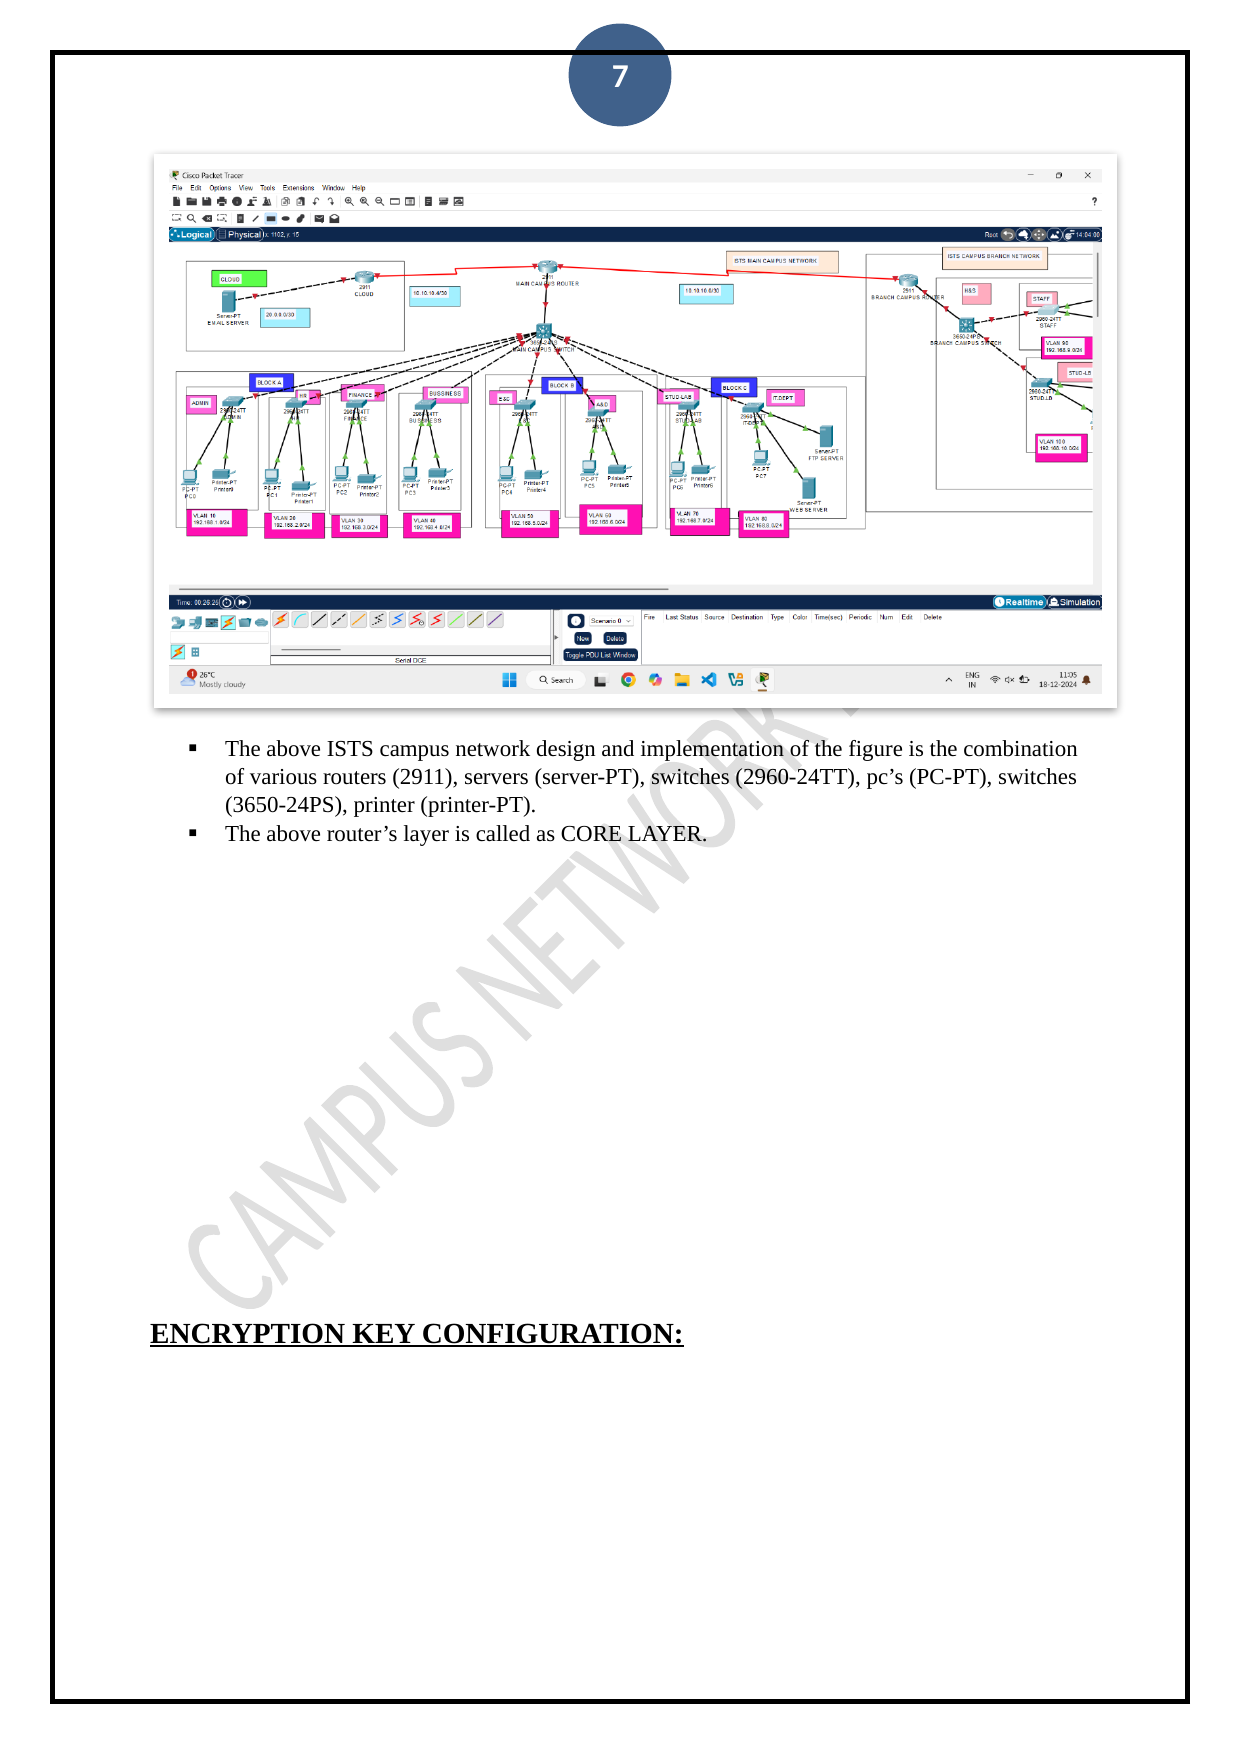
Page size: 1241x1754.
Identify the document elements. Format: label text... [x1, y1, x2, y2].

list The above ISTS campus network design and implementation of the figure is the combination of various routers (2911), servers (server-PT), switches (2960-24TT), pc’s (PC-PT), switches (3650-24PS), printer (printer-PT). [187, 734, 1090, 818]
picture [169, 169, 1102, 694]
text ENCRYPTION KEY CONFIGURATION: [150, 1316, 1090, 1349]
list The above router’s layer is called as CORE LAYER. [187, 820, 1090, 846]
